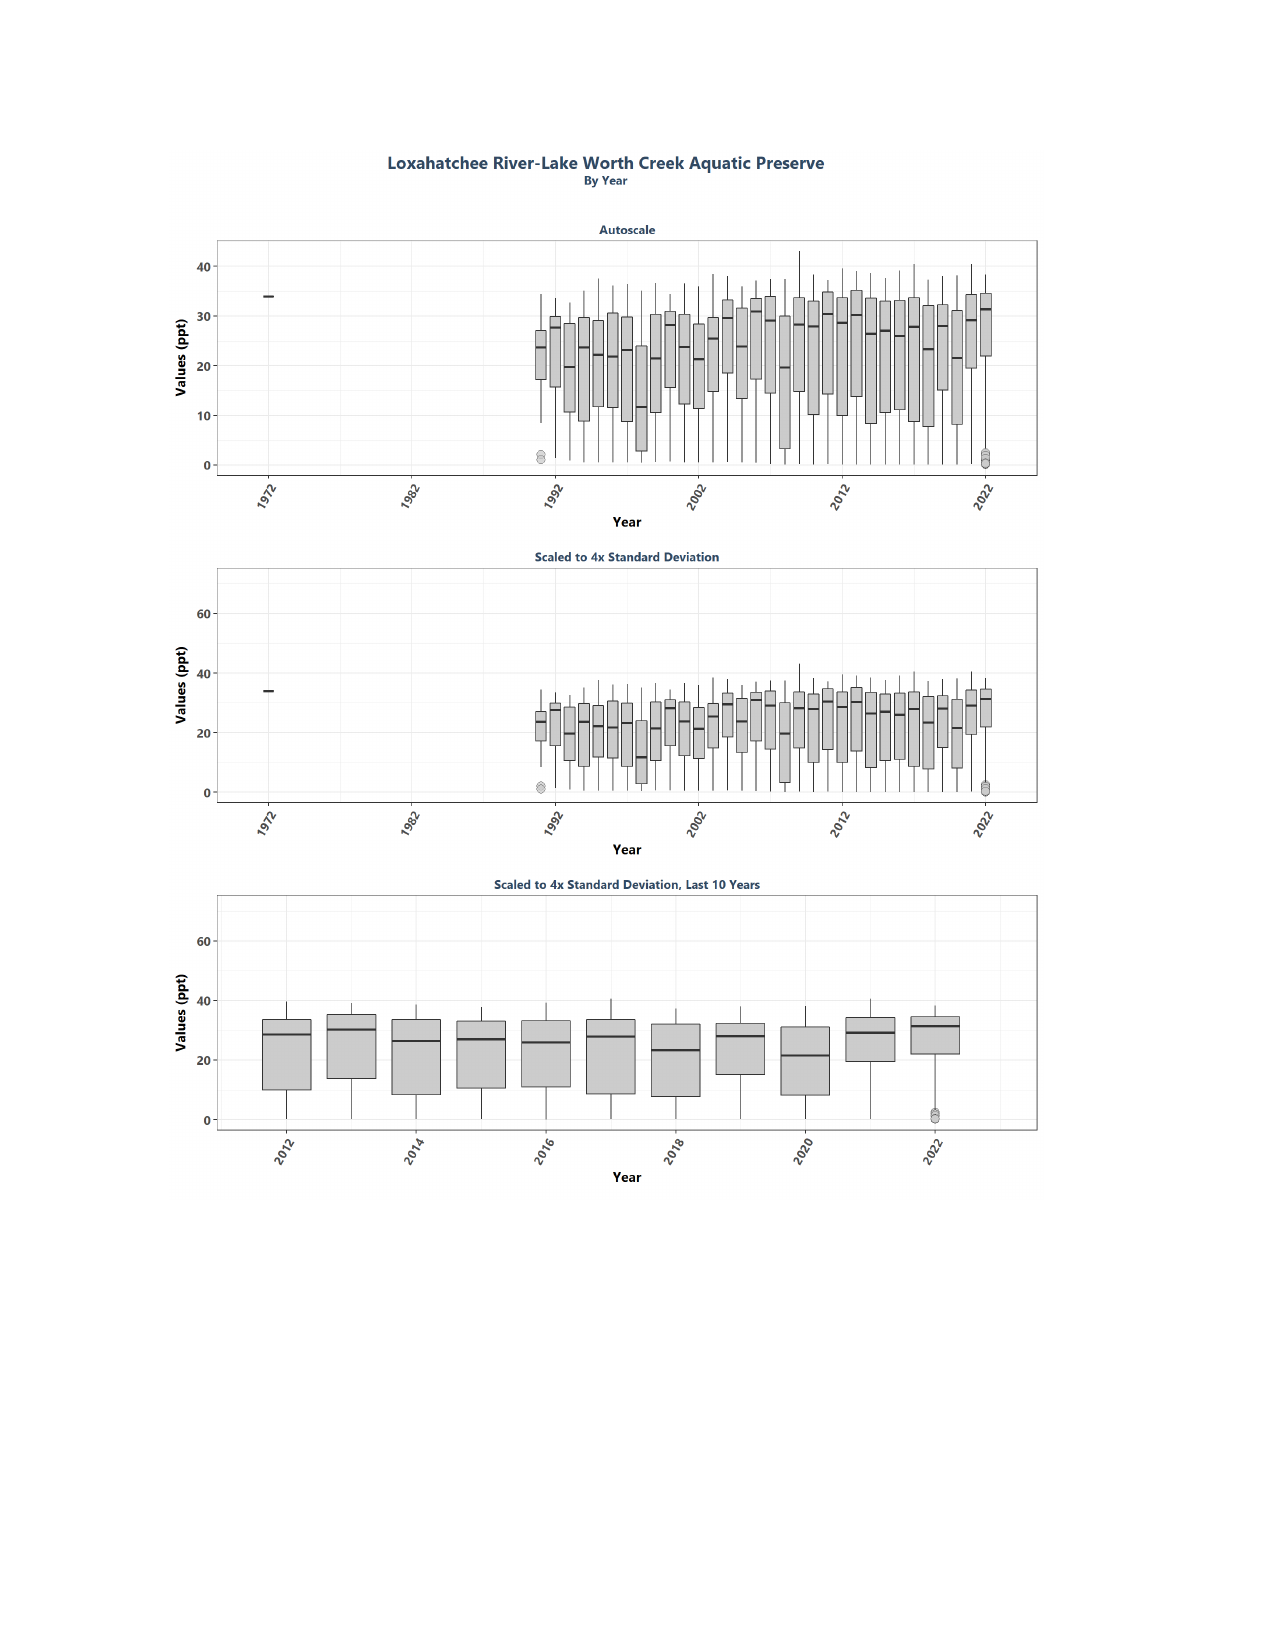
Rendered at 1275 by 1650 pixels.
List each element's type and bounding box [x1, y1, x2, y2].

picture [168, 150, 1044, 1200]
